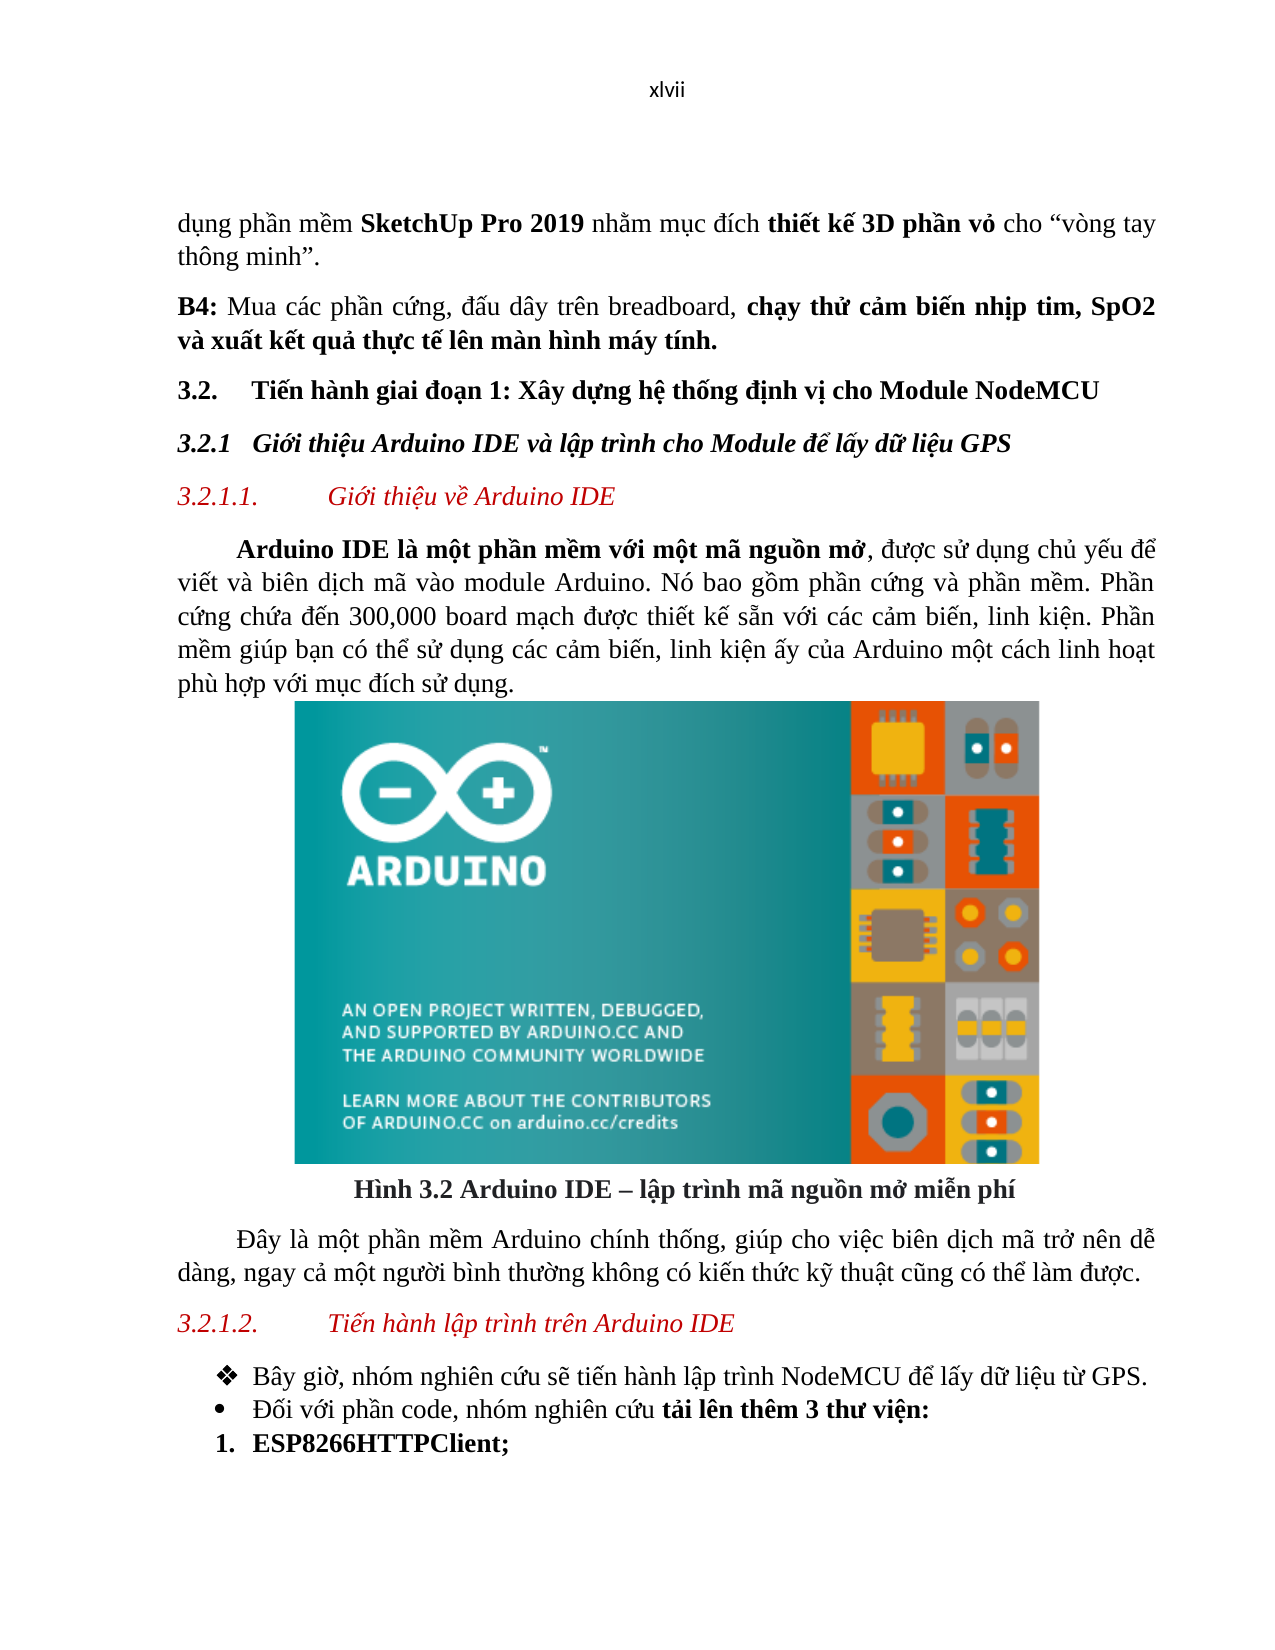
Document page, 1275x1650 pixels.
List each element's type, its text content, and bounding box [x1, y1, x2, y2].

text B4: Mua các phần cứng, đấu dây trên breadboard, chạy thử cảm biến nhịp tim, SpO2 và xuất kết quả thực tế lên màn hình máy tính. [177, 291, 1156, 355]
text Arduino IDE là một phần mềm với một mã nguồn mở, được sử dụng chủ yếu để viết và biên dịch mã vào module Arduino. Nó bao gồm phần cứng và phần mềm. Phần cứng chứa đến 300,000 board mạch được thiết kế sẵn với các cảm biến, linh kiện. Phần mềm giúp bạn có thể sử dụng các cảm biến, linh kiện ấy của Arduino một cách linh hoạt phù hợp với mục đích sử dụng. [177, 533, 1156, 698]
list 3.2. Tiến hành giai đoạn 1: Xây dựng hệ thống định vị cho Module NodeMCU [177, 374, 1156, 405]
list 3.2.1.1. Giới thiệu về Arduino IDE [177, 480, 1156, 511]
list Bây giờ, nhóm nghiên cứu sẽ tiến hành lập trình NodeMCU để lấy dữ liệu từ GPS. [215, 1360, 1156, 1391]
list Đối với phần code, nhóm nghiên cứu tải lên thêm 3 thư viện: [215, 1393, 1156, 1425]
list 3.2.1.2. Tiến hành lập trình trên Arduino IDE [177, 1307, 1156, 1338]
picture [294, 701, 1041, 1164]
text 3.2.1 Giới thiệu Arduino IDE và lập trình cho Module để lấy dữ liệu GPS [177, 427, 1156, 458]
list ESP8266HTTPClient; [215, 1427, 1157, 1458]
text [177, 207, 1156, 271]
